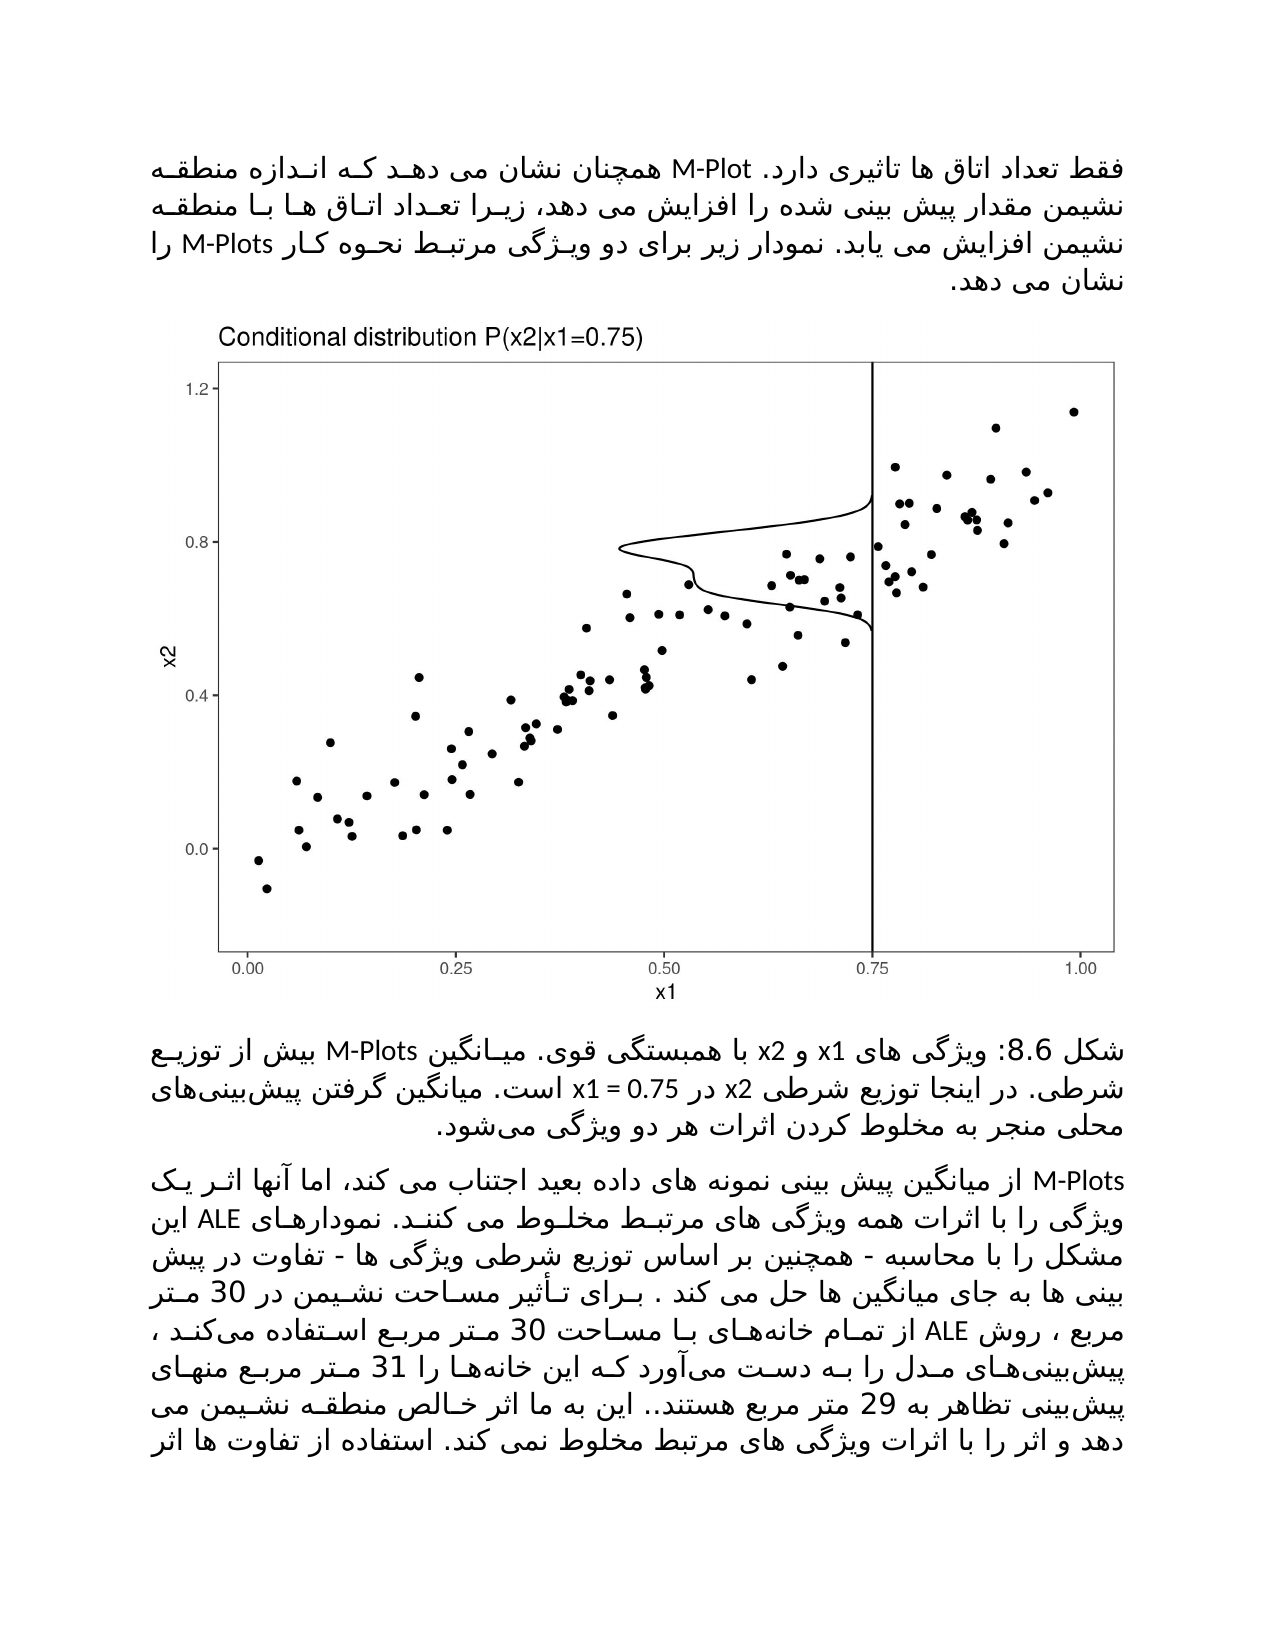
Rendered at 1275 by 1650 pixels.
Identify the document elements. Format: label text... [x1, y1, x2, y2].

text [150, 150, 1125, 297]
picture [150, 316, 1125, 1014]
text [150, 1162, 1125, 1458]
text شکل 8.6: ویژگی های x1 و x2 با همبستگی قوی. میانگین M-Plots بیش از توزیع شرطی. در اینجا توزیع شرطی x2 در x1 = 0.75 است. میانگین گرفتن پیش‌بینی‌های محلی منجر به مخلوط کردن اثرات هر دو ویژگی می‌شود. [150, 1032, 1125, 1143]
